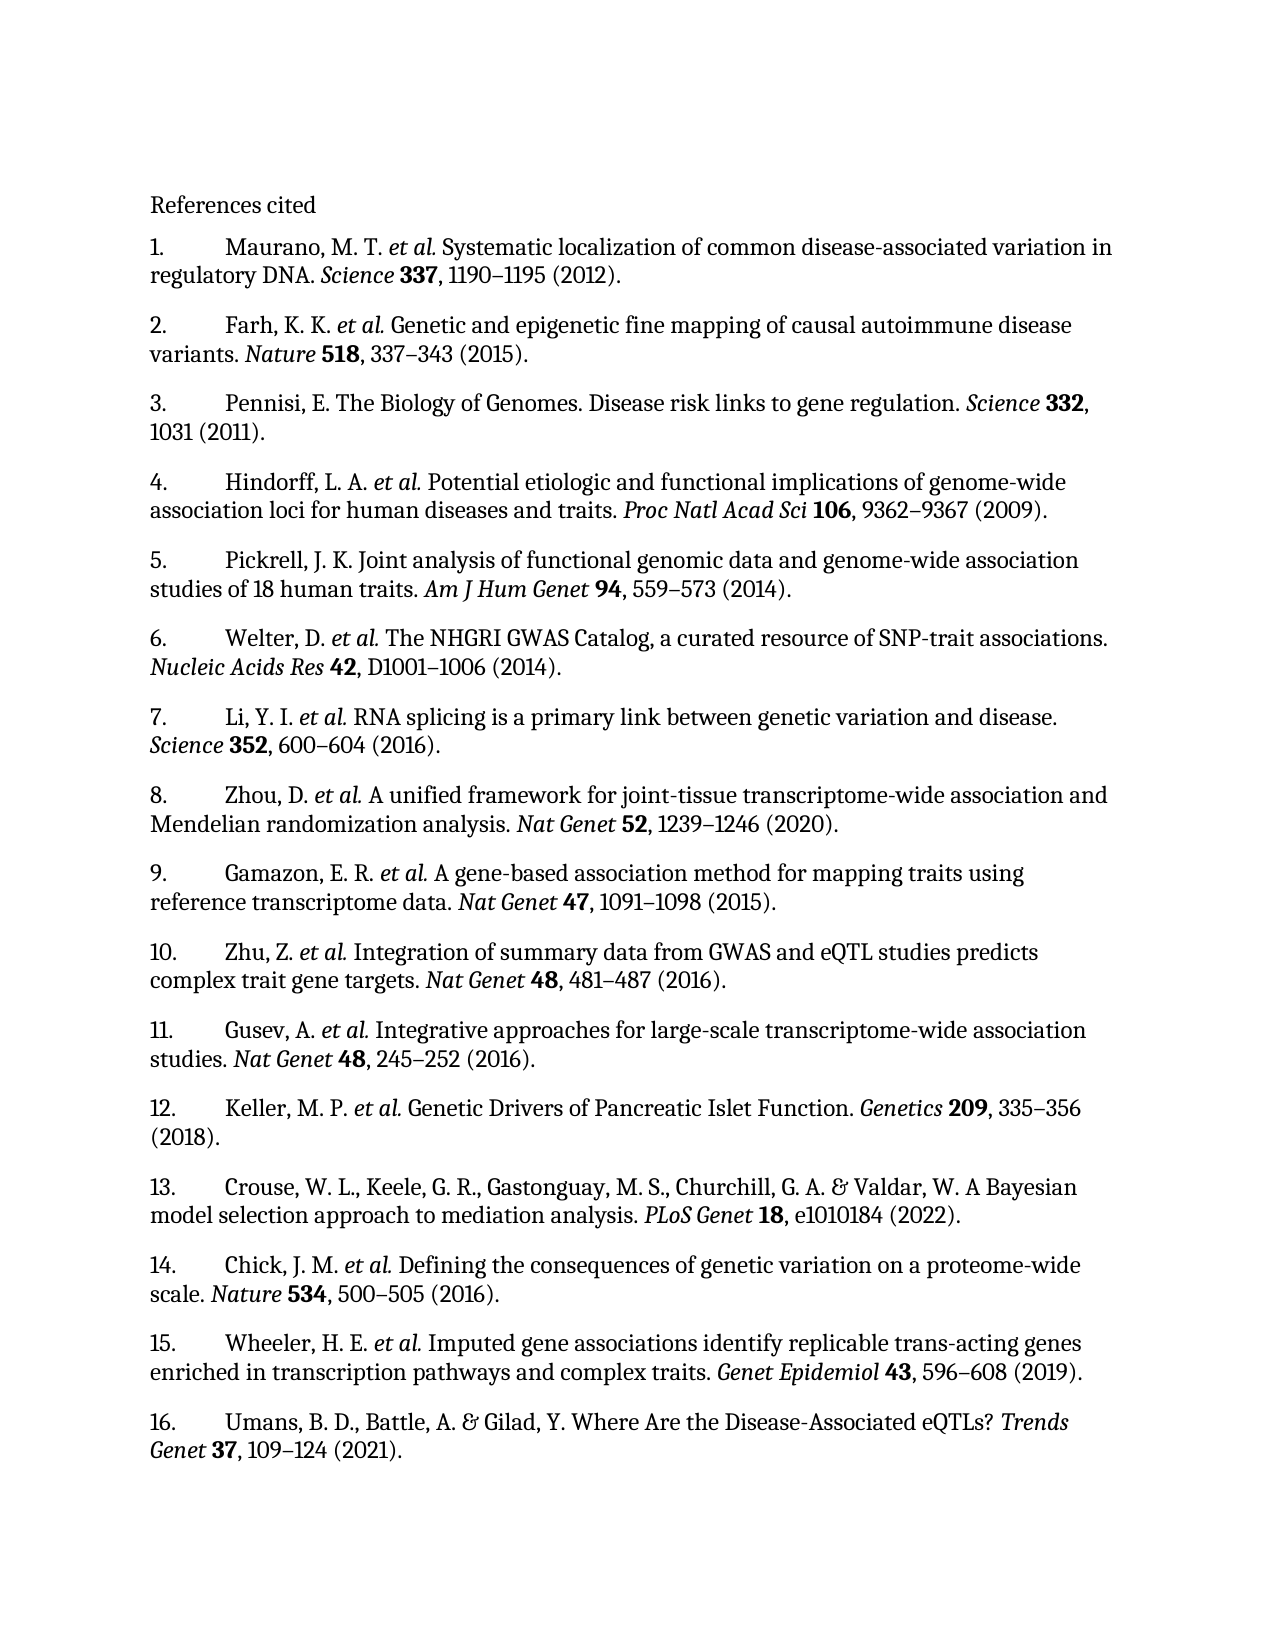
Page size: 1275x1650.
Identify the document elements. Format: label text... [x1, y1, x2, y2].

text 6. Welter, D. et al. The NHGRI GWAS Catalog, a curated resource of SNP-trait associations. Nucleic Acids Res 42, D1001–1006 (2014). [150, 624, 1125, 682]
text 12. Keller, M. P. et al. Genetic Drivers of Pancreatic Islet Function. Genetics 209, 335–356 (2018). [150, 1094, 1125, 1152]
text 5. Pickrell, J. K. Joint analysis of functional genomic data and genome-wide association studies of 18 human traits. Am J Hum Genet 94, 559–573 (2014). [150, 546, 1125, 603]
text 16. Umans, B. D., Battle, A. & Gilad, Y. Where Are the Disease-Associated eQTLs? Trends Genet 37, 109–124 (2021). [150, 1407, 1125, 1465]
text 2. Farh, K. K. et al. Genetic and epigenetic fine mapping of causal autoimmune disease variants. Nature 518, 337–343 (2015). [150, 311, 1125, 368]
text 10. Zhu, Z. et al. Integration of summary data from GWAS and eQTL studies predicts complex trait gene targets. Nat Genet 48, 481–487 (2016). [150, 937, 1125, 995]
text References cited [150, 191, 1125, 220]
text 8. Zhou, D. et al. A unified framework for joint-tissue transcriptome-wide association and Mendelian randomization analysis. Nat Genet 52, 1239–1246 (2020). [150, 781, 1125, 838]
text 4. Hindorff, L. A. et al. Potential etiologic and functional implications of genome-wide association loci for human diseases and traits. Proc Natl Acad Sci 106, 9362–9367 (2009). [150, 467, 1125, 525]
text 11. Gusev, A. et al. Integrative approaches for large-scale transcriptome-wide association studies. Nat Genet 48, 245–252 (2016). [150, 1016, 1125, 1073]
text 15. Wheeler, H. E. et al. Imputed gene associations identify replicable trans-acting genes enriched in transcription pathways and complex traits. Genet Epidemiol 43, 596–608 (2019). [150, 1329, 1125, 1387]
text 13. Crouse, W. L., Keele, G. R., Gastonguay, M. S., Churchill, G. A. & Valdar, W. A Bayesian model selection approach to mediation analysis. PLoS Genet 18, e1010184 (2022). [150, 1172, 1125, 1230]
text 1. Maurano, M. T. et al. Systematic localization of common disease-associated variation in regulatory DNA. Science 337, 1190–1195 (2012). [150, 232, 1125, 290]
text 14. Chick, J. M. et al. Defining the consequences of genetic variation on a proteome-wide scale. Nature 534, 500–505 (2016). [150, 1251, 1125, 1308]
text 9. Gamazon, E. R. et al. A gene-based association method for mapping traits using reference transcriptome data. Nat Genet 47, 1091–1098 (2015). [150, 859, 1125, 917]
text 3. Pennisi, E. The Biology of Genomes. Disease risk links to gene regulation. Science 332, 1031 (2011). [150, 389, 1125, 447]
text 7. Li, Y. I. et al. RNA splicing is a primary link between genetic variation and disease. Science 352, 600–604 (2016). [150, 702, 1125, 760]
